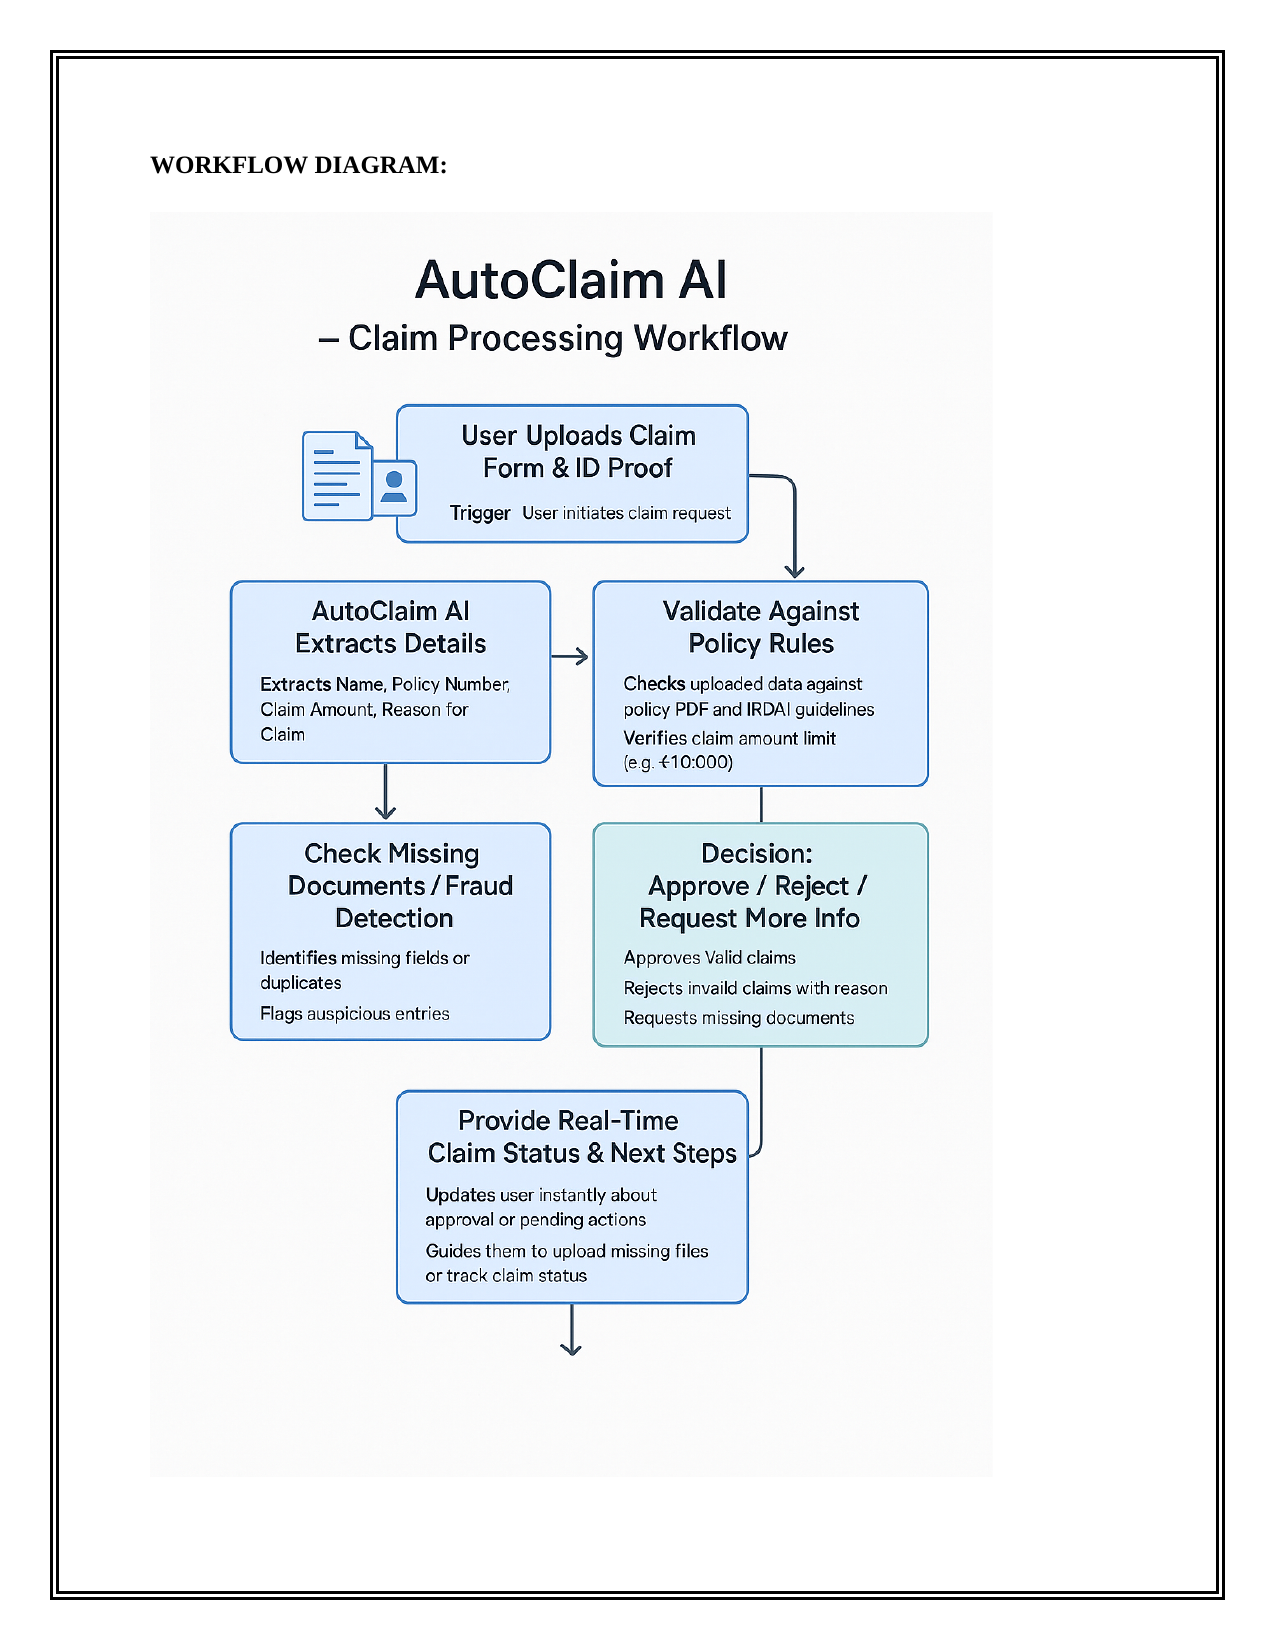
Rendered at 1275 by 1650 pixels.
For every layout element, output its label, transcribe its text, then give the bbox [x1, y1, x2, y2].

picture [150, 212, 993, 1477]
text WORKFLOW DIAGRAM: [150, 150, 1125, 179]
